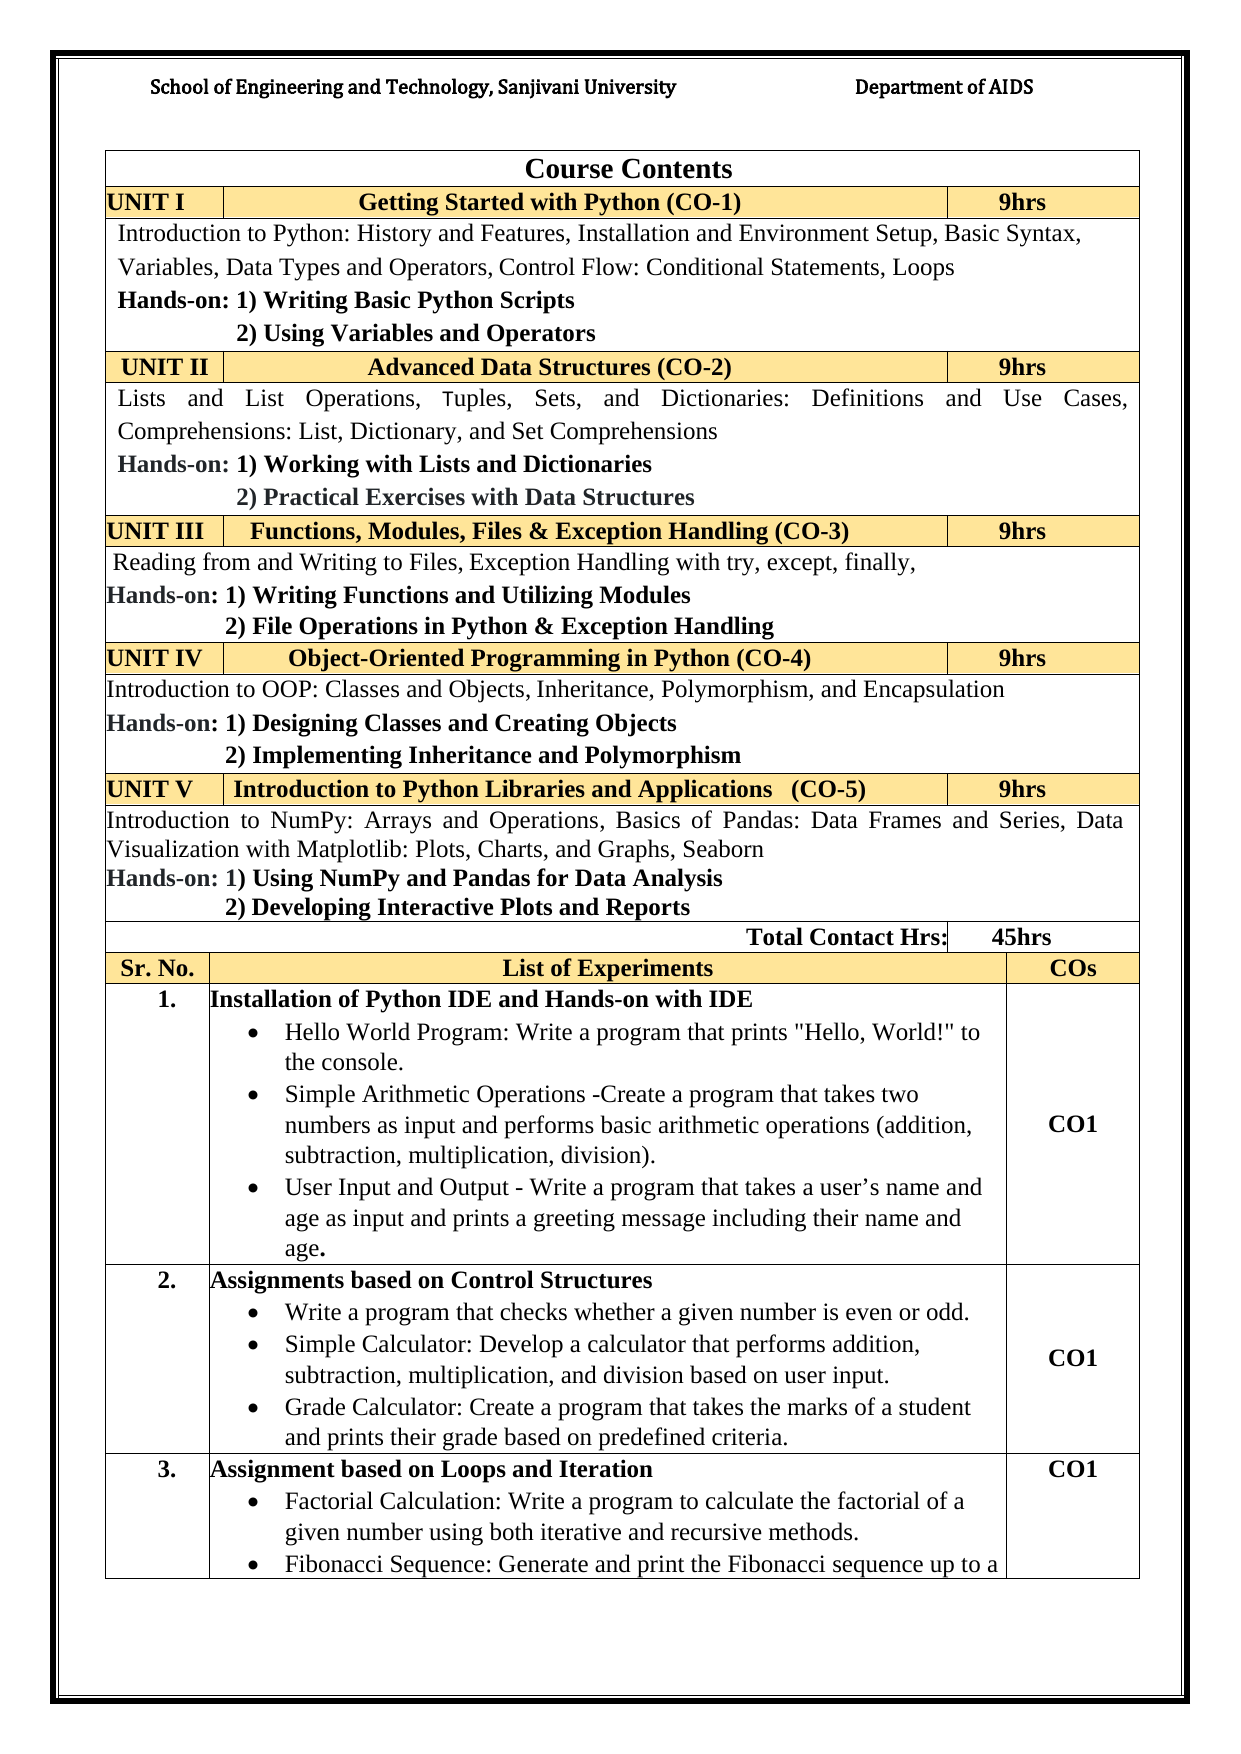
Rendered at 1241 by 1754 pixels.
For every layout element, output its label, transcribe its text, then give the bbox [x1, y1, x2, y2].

table_cell UNIT IV [106, 643, 223, 673]
table_cell [106, 1265, 209, 1453]
table_cell [106, 1454, 209, 1578]
table_header Course Contents [106, 151, 1139, 186]
table_cell 9hrs [948, 352, 1139, 382]
table_cell 45hrs [948, 922, 1139, 952]
table_cell UNIT V [106, 774, 223, 804]
table_cell CO1 [1007, 984, 1139, 1264]
table_cell Functions, Modules, Files & Exception Handling (CO-3) [224, 516, 947, 546]
table_cell CO1 [1007, 1454, 1139, 1578]
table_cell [210, 1454, 1006, 1578]
table_cell Object-Oriented Programming in Python (CO-4) [224, 643, 947, 673]
table_cell Introduction to NumPy: Arrays and Operations, Basics of Pandas: Data Frames and Series, Data Visualization with Matplotlib: Plots, Charts, and Graphs, Seaborn Hands-on: 1) Using NumPy and Pandas for Data Analysis 2) Developing Interactive Plots and Reports [106, 806, 1139, 921]
table_cell 9hrs [948, 774, 1139, 804]
table_cell List of Experiments [210, 953, 1006, 983]
table_cell Introduction to Python Libraries and Applications (CO-5) [224, 774, 947, 804]
table_cell 9hrs [948, 516, 1139, 546]
table_cell Advanced Data Structures (CO-2) [224, 352, 947, 382]
table_cell 9hrs [948, 643, 1139, 673]
table_cell Total Contact Hrs: [106, 922, 947, 952]
table_cell Lists and List Operations, Tuples, Sets, and Dictionaries: Definitions and Use Cases, Comprehensions: List, Dictionary, and Set Comprehensions Hands-on: 1) Working with Lists and Dictionaries 2) Practical Exercises with Data Structures [106, 383, 1139, 515]
table_cell COs [1007, 953, 1139, 983]
table_cell Getting Started with Python (CO-1) [224, 187, 947, 217]
table_cell Assignments based on Control Structures Write a program that checks whether a given number is even or odd. Simple Calculator: Develop a calculator that performs addition, subtraction, multiplication, and division based on user input. Grade Calculator: Create a program that takes the marks of a student and prints their grade based on predefined criteria. [210, 1265, 1006, 1453]
table_cell UNIT I [106, 187, 223, 217]
table_cell CO1 [1007, 1265, 1139, 1453]
table_cell Introduction to OOP: Classes and Objects, Inheritance, Polymorphism, and Encapsulation Hands-on: 1) Designing Classes and Creating Objects 2) Implementing Inheritance and Polymorphism [106, 675, 1139, 773]
table_cell 9hrs [948, 187, 1139, 217]
table_cell UNIT II [106, 352, 223, 382]
table_cell Sr. No. [106, 953, 209, 983]
table_cell Reading from and Writing to Files, Exception Handling with try, except, finally, Hands-on: 1) Writing Functions and Utilizing Modules 2) File Operations in Python & Exception Handling [106, 547, 1139, 642]
table_cell Introduction to Python: History and Features, Installation and Environment Setup, Basic Syntax, Variables, Data Types and Operators, Control Flow: Conditional Statements, Loops Hands-on: 1) Writing Basic Python Scripts 2) Using Variables and Operators [106, 219, 1139, 351]
table_cell [106, 984, 209, 1264]
table_cell Installation of Python IDE and Hands-on with IDE Hello World Program: Write a program that prints "Hello, World!" to the console. Simple Arithmetic Operations -Create a program that takes two numbers as input and performs basic arithmetic operations (addition, subtraction, multiplication, division). User Input and Output - Write a program that takes a user’s name and age as input and prints a greeting message including their name and age. [210, 984, 1006, 1264]
table_cell UNIT III [106, 516, 223, 546]
